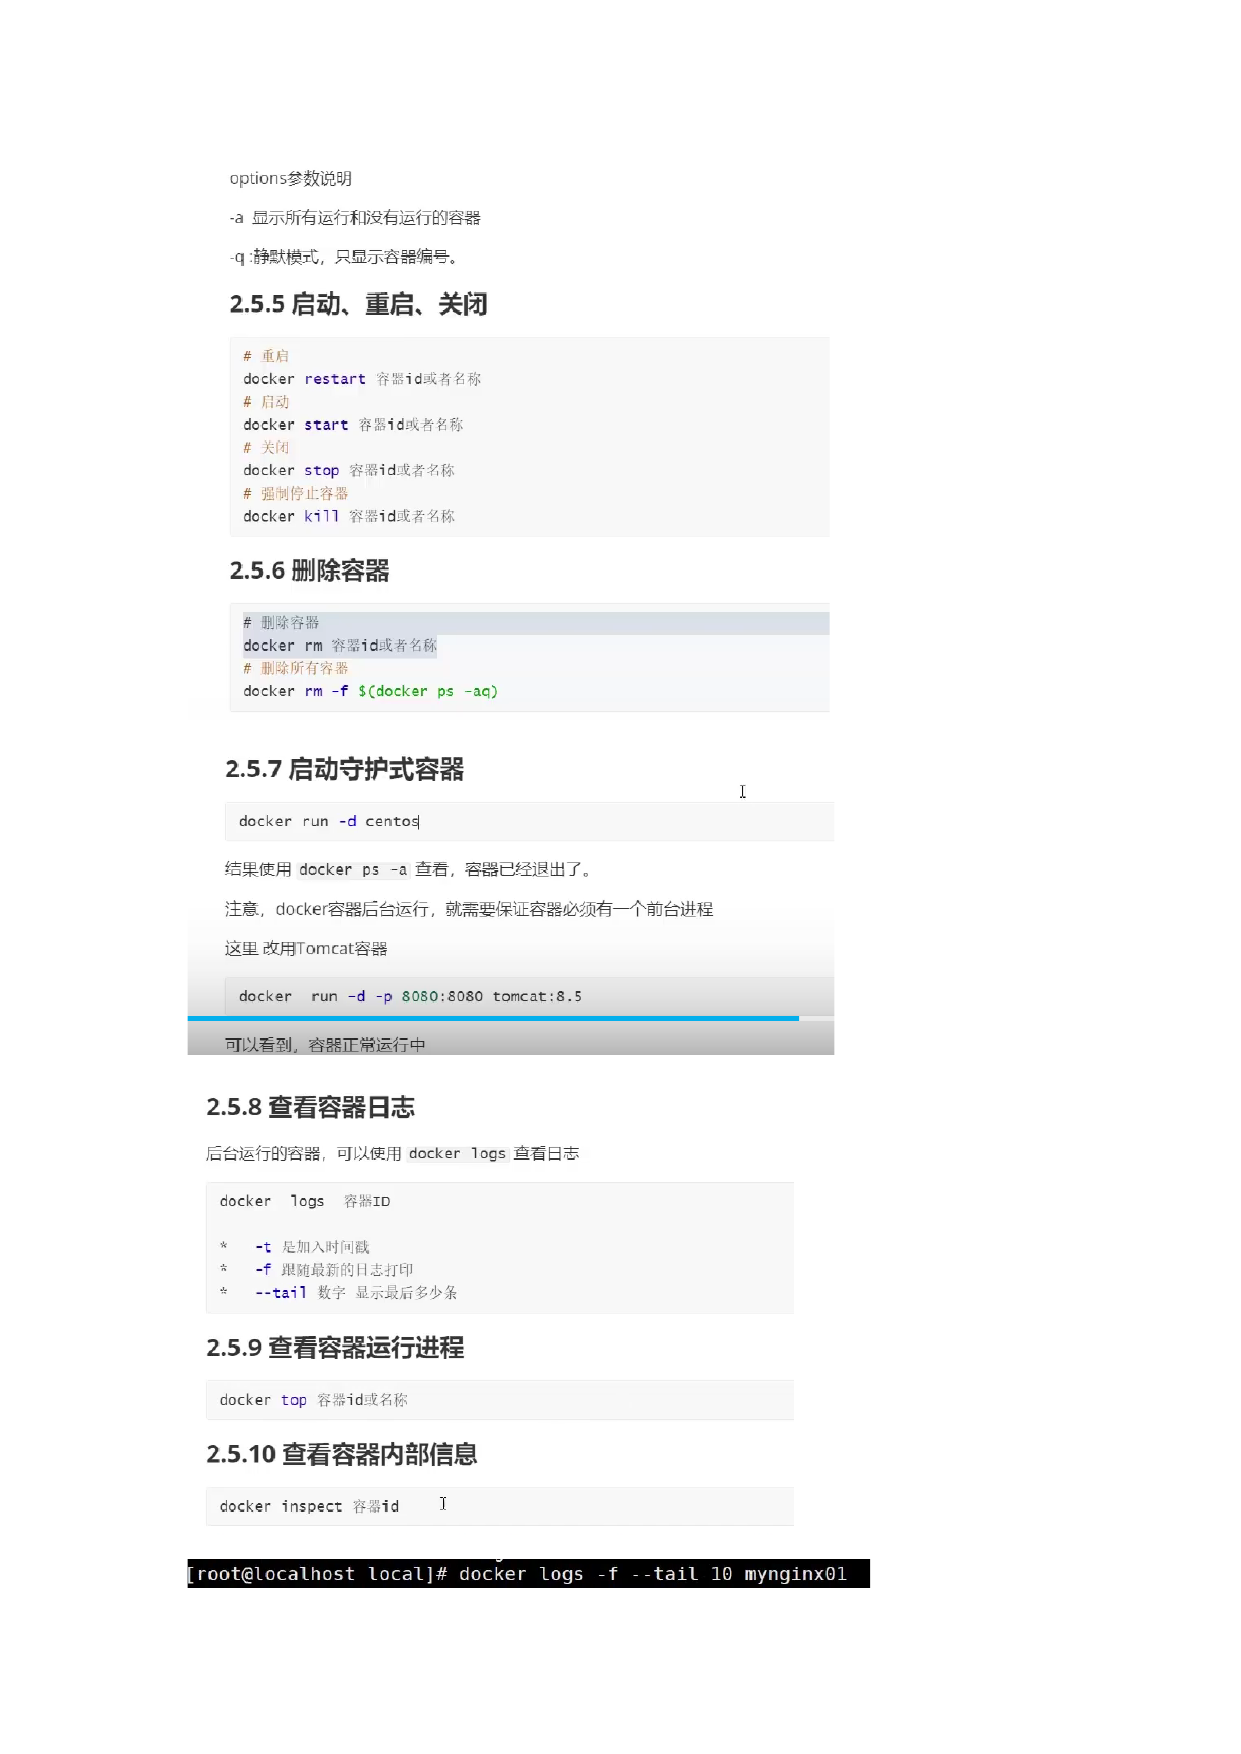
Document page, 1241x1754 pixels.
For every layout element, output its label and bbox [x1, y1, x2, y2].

picture [187, 747, 835, 1055]
picture [187, 1559, 871, 1588]
picture [187, 162, 830, 720]
picture [187, 1072, 794, 1535]
